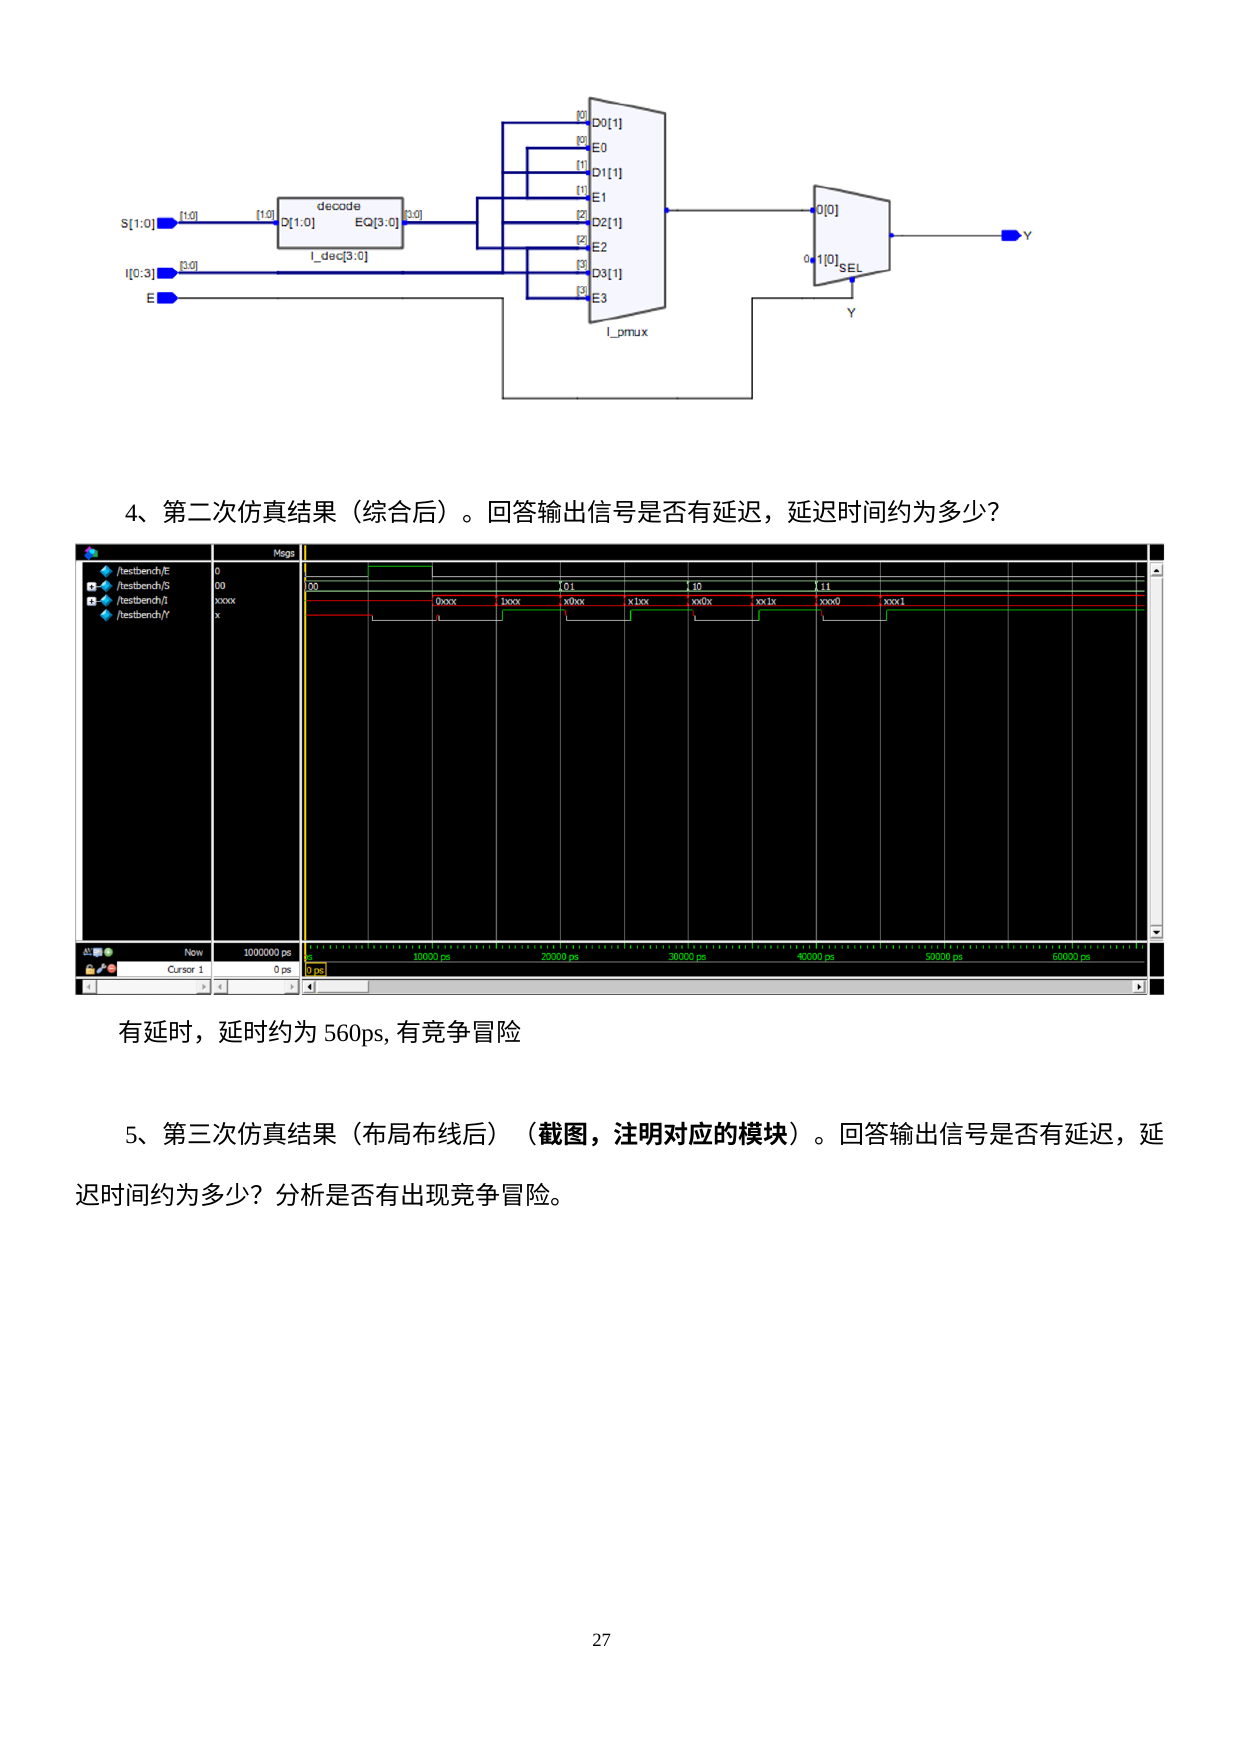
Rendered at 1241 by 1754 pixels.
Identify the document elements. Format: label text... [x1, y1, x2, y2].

picture [75, 543, 1165, 995]
text 4、第二次仿真结果（综合后）。回答输出信号是否有延迟，延迟时间约为多少？ [75, 478, 1165, 543]
text 有延时，延时约为560ps, 有竞争冒险 [75, 998, 1165, 1063]
text 5、第三次仿真结果（布局布线后）（截图，注明对应的模块）。回答输出信号是否有延迟，延迟时间约为多少？分析是否有出现竞争冒险。 [75, 1096, 1165, 1226]
picture [75, 88, 1066, 419]
